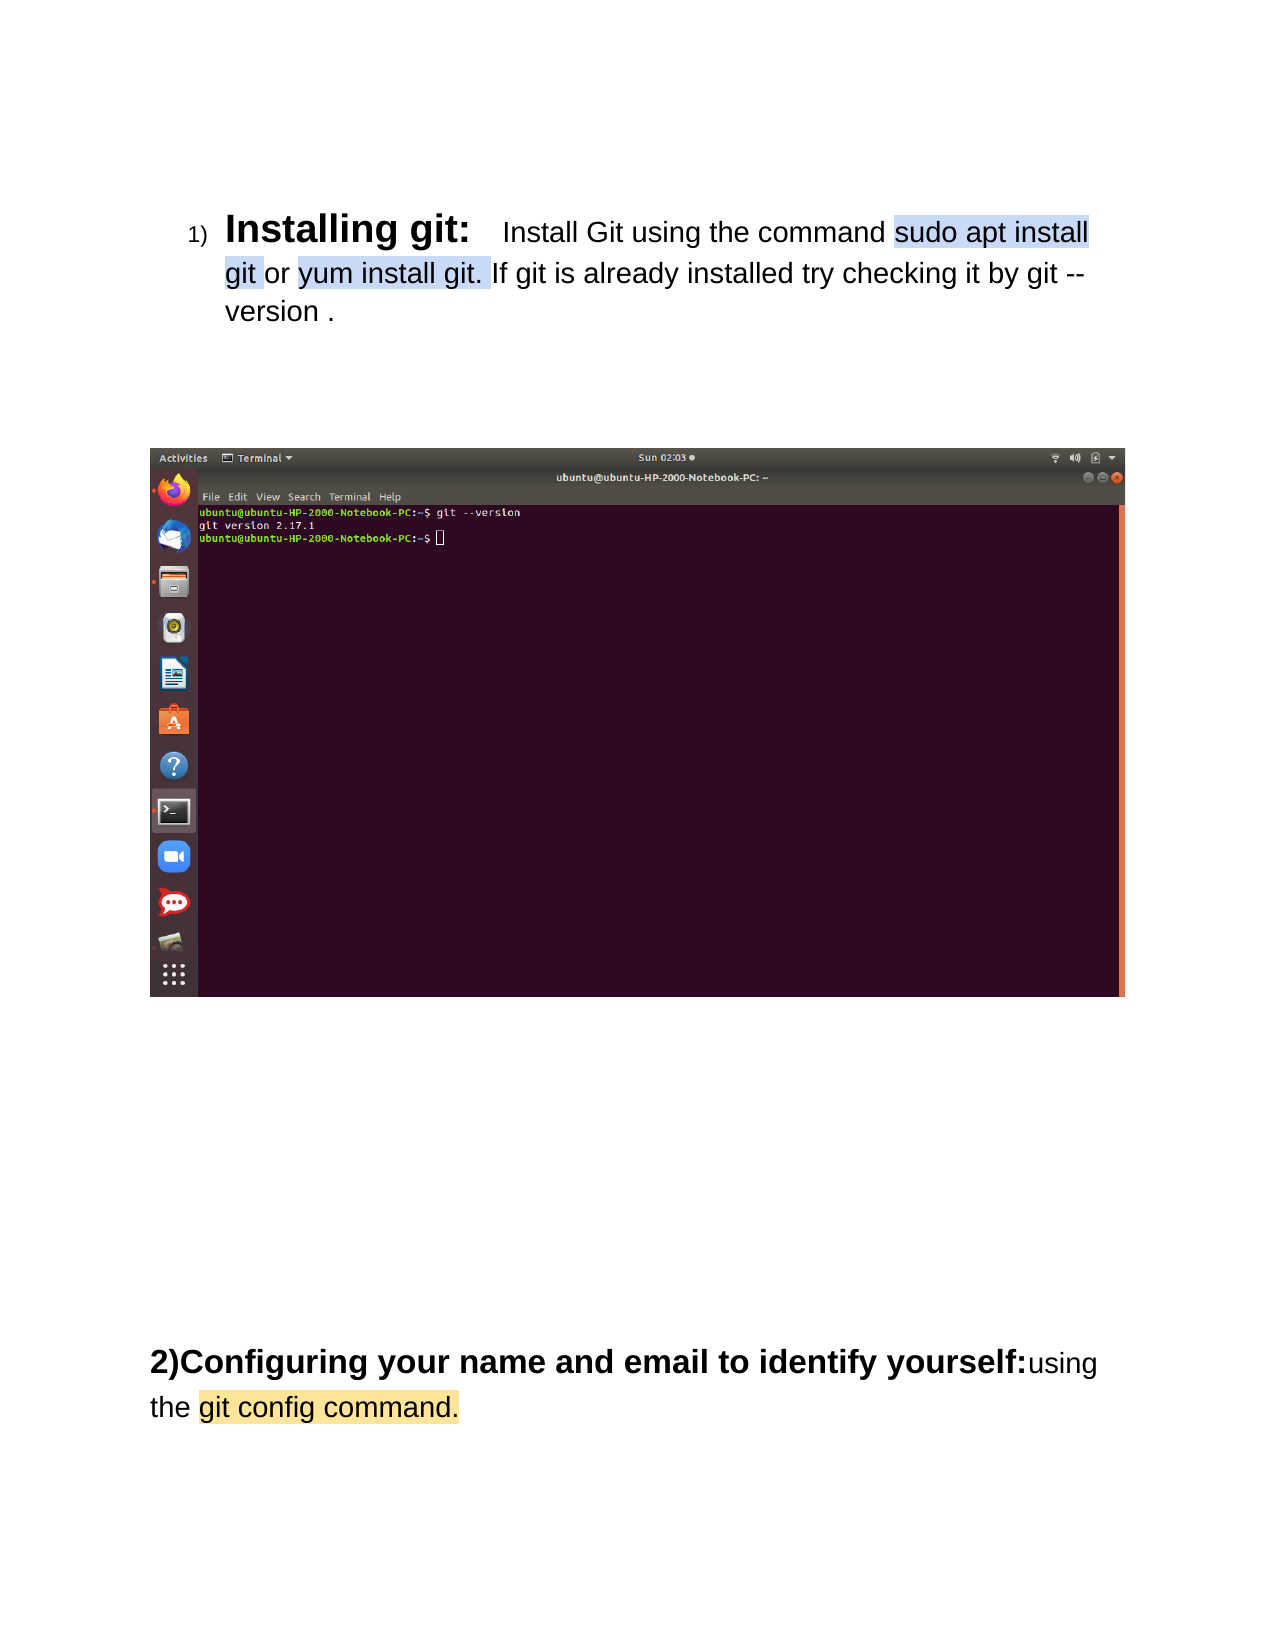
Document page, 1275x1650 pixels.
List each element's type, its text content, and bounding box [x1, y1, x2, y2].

list Installing git: Install Git using the command sudo apt install git or yum install git. If git is already installed try checking it by git --version . [187, 205, 1125, 328]
text 2)Configuring your name and email to identify yourself:using the git config command. [150, 1342, 1125, 1425]
picture [150, 448, 1125, 997]
